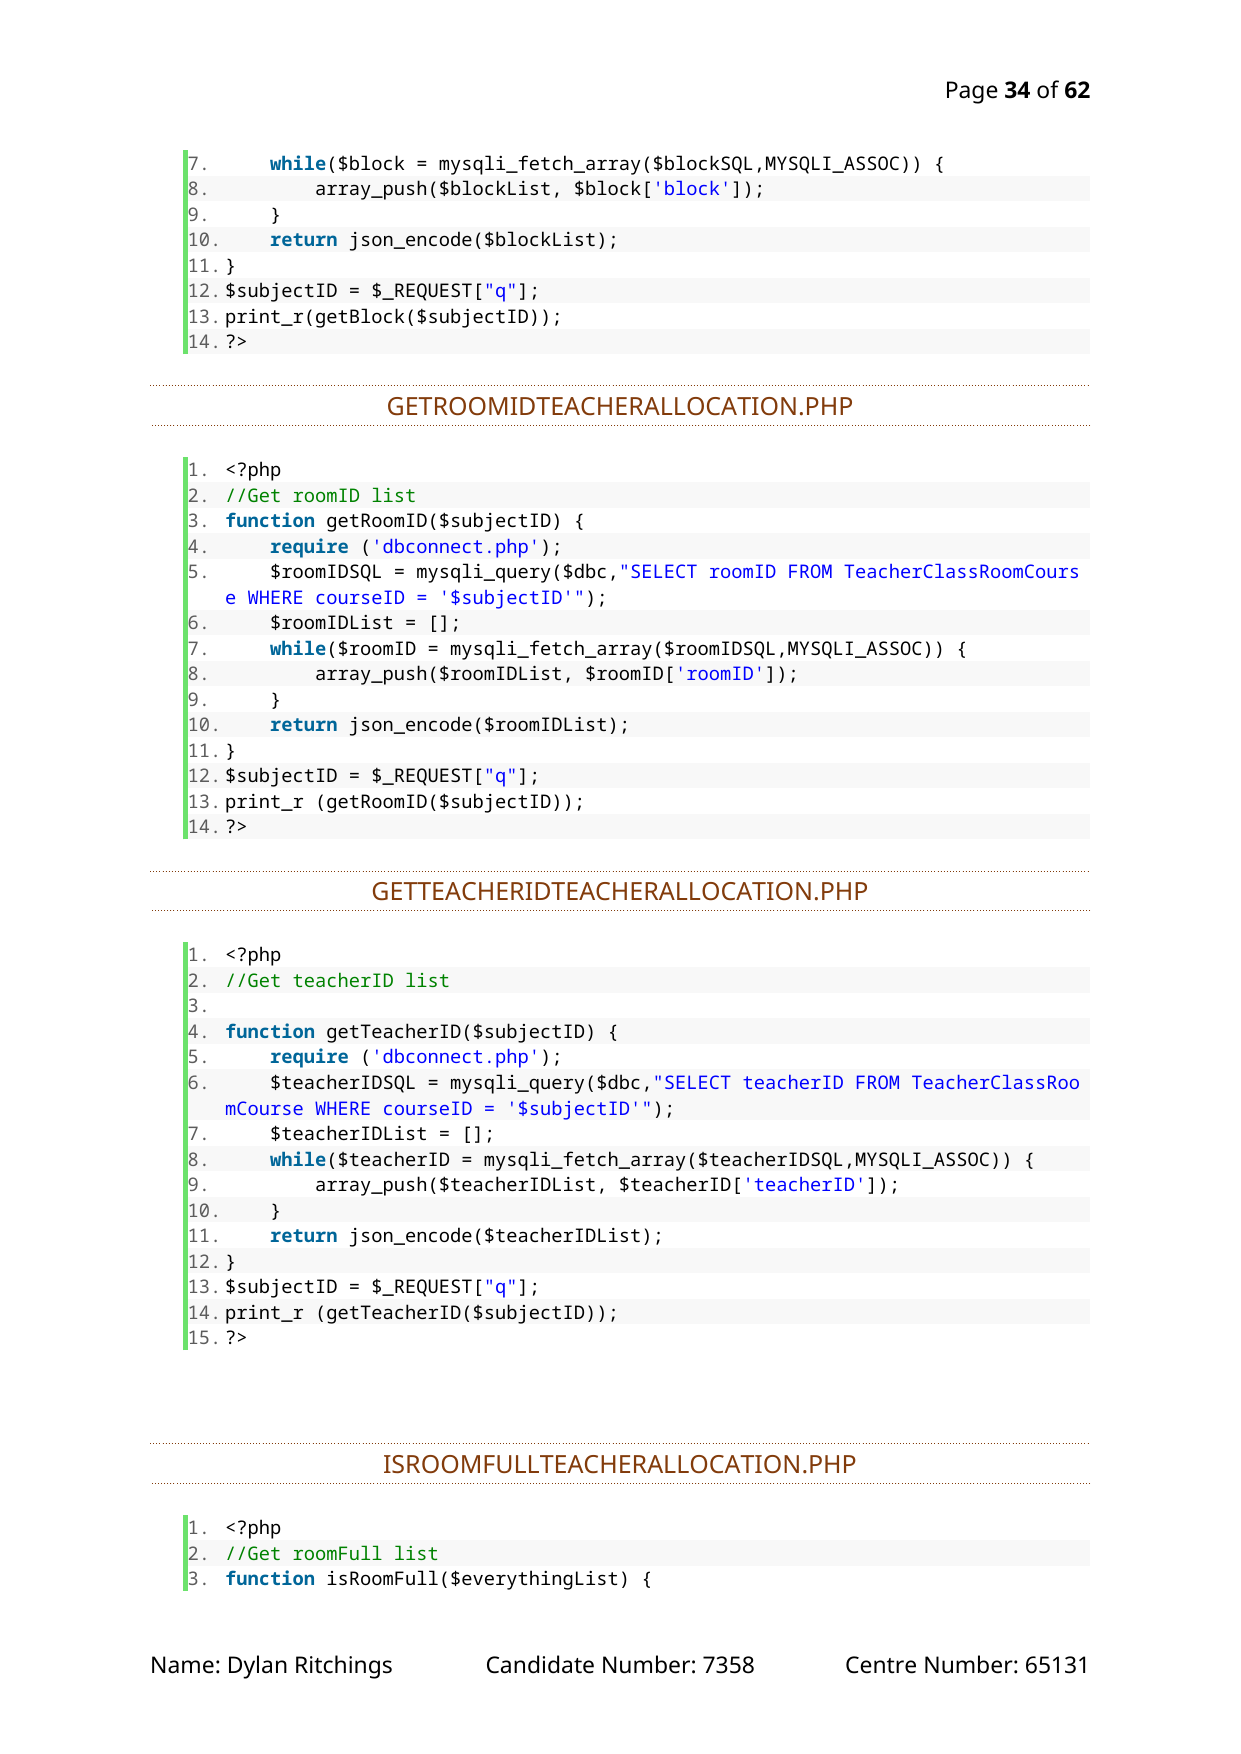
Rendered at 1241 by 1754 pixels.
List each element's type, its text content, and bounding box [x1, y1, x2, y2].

list return json_encode($blockList); [188, 227, 1090, 252]
list return json_encode($teacherIDList); [188, 1222, 1090, 1248]
list $subjectID = $_REQUEST["q"]; [188, 278, 1090, 303]
list $teacherIDList = []; [188, 1120, 1090, 1146]
list $teacherIDSQL = mysqli_query($dbc,"SELECT teacherID FROM TeacherClassRoomCourse WHERE courseID = '$subjectID'"); [188, 1069, 1090, 1120]
list ?> [188, 814, 1090, 839]
list } [188, 737, 1090, 763]
list $roomIDList = []; [188, 610, 1090, 635]
list array_push($blockList, $block['block']); [188, 176, 1090, 201]
subtitle getroomidTeacherAllocation.php [150, 385, 1090, 426]
list print_r (getRoomID($subjectID)); [188, 788, 1090, 814]
list } [188, 686, 1090, 712]
subtitle isroomfullteacherallocation.php [150, 1443, 1090, 1484]
list require ('dbconnect.php'); [188, 533, 1090, 559]
list while($teacherID = mysqli_fetch_array($teacherIDSQL,MYSQLI_ASSOC)) { [188, 1146, 1090, 1171]
list } [188, 201, 1090, 227]
list while($roomID = mysqli_fetch_array($roomIDSQL,MYSQLI_ASSOC)) { [188, 635, 1090, 661]
list function isRoomFull($everythingList) { [188, 1566, 1090, 1591]
list ?> [188, 1324, 1090, 1350]
list $roomIDSQL = mysqli_query($dbc,"SELECT roomID FROM TeacherClassRoomCourse WHERE courseID = '$subjectID'"); [188, 559, 1090, 610]
list $subjectID = $_REQUEST["q"]; [188, 763, 1090, 788]
list } [188, 1248, 1090, 1273]
list print_r(getBlock($subjectID)); [188, 303, 1090, 329]
list function getTeacherID($subjectID) { [188, 1018, 1090, 1044]
list <?php [188, 942, 1090, 967]
list //Get teacherID list [188, 967, 1090, 993]
list require ('dbconnect.php'); [188, 1044, 1090, 1069]
list ?> [188, 329, 1090, 354]
list array_push($teacherIDList, $teacherID['teacherID']); [188, 1171, 1090, 1197]
list return json_encode($roomIDList); [188, 712, 1090, 737]
list $subjectID = $_REQUEST["q"]; [188, 1273, 1090, 1299]
list function getRoomID($subjectID) { [188, 508, 1090, 533]
list while($block = mysqli_fetch_array($blockSQL,MYSQLI_ASSOC)) { [188, 150, 1090, 176]
list <?php [188, 457, 1090, 482]
list } [188, 1197, 1090, 1222]
list print_r (getTeacherID($subjectID)); [188, 1299, 1090, 1324]
subtitle getteacheridteacherallocation.php [150, 871, 1090, 911]
list //Get roomID list [188, 482, 1090, 508]
list array_push($roomIDList, $roomID['roomID']); [188, 661, 1090, 686]
list //Get roomFull list [188, 1540, 1090, 1566]
list <?php [183, 1514, 1090, 1540]
list } [188, 252, 1090, 278]
